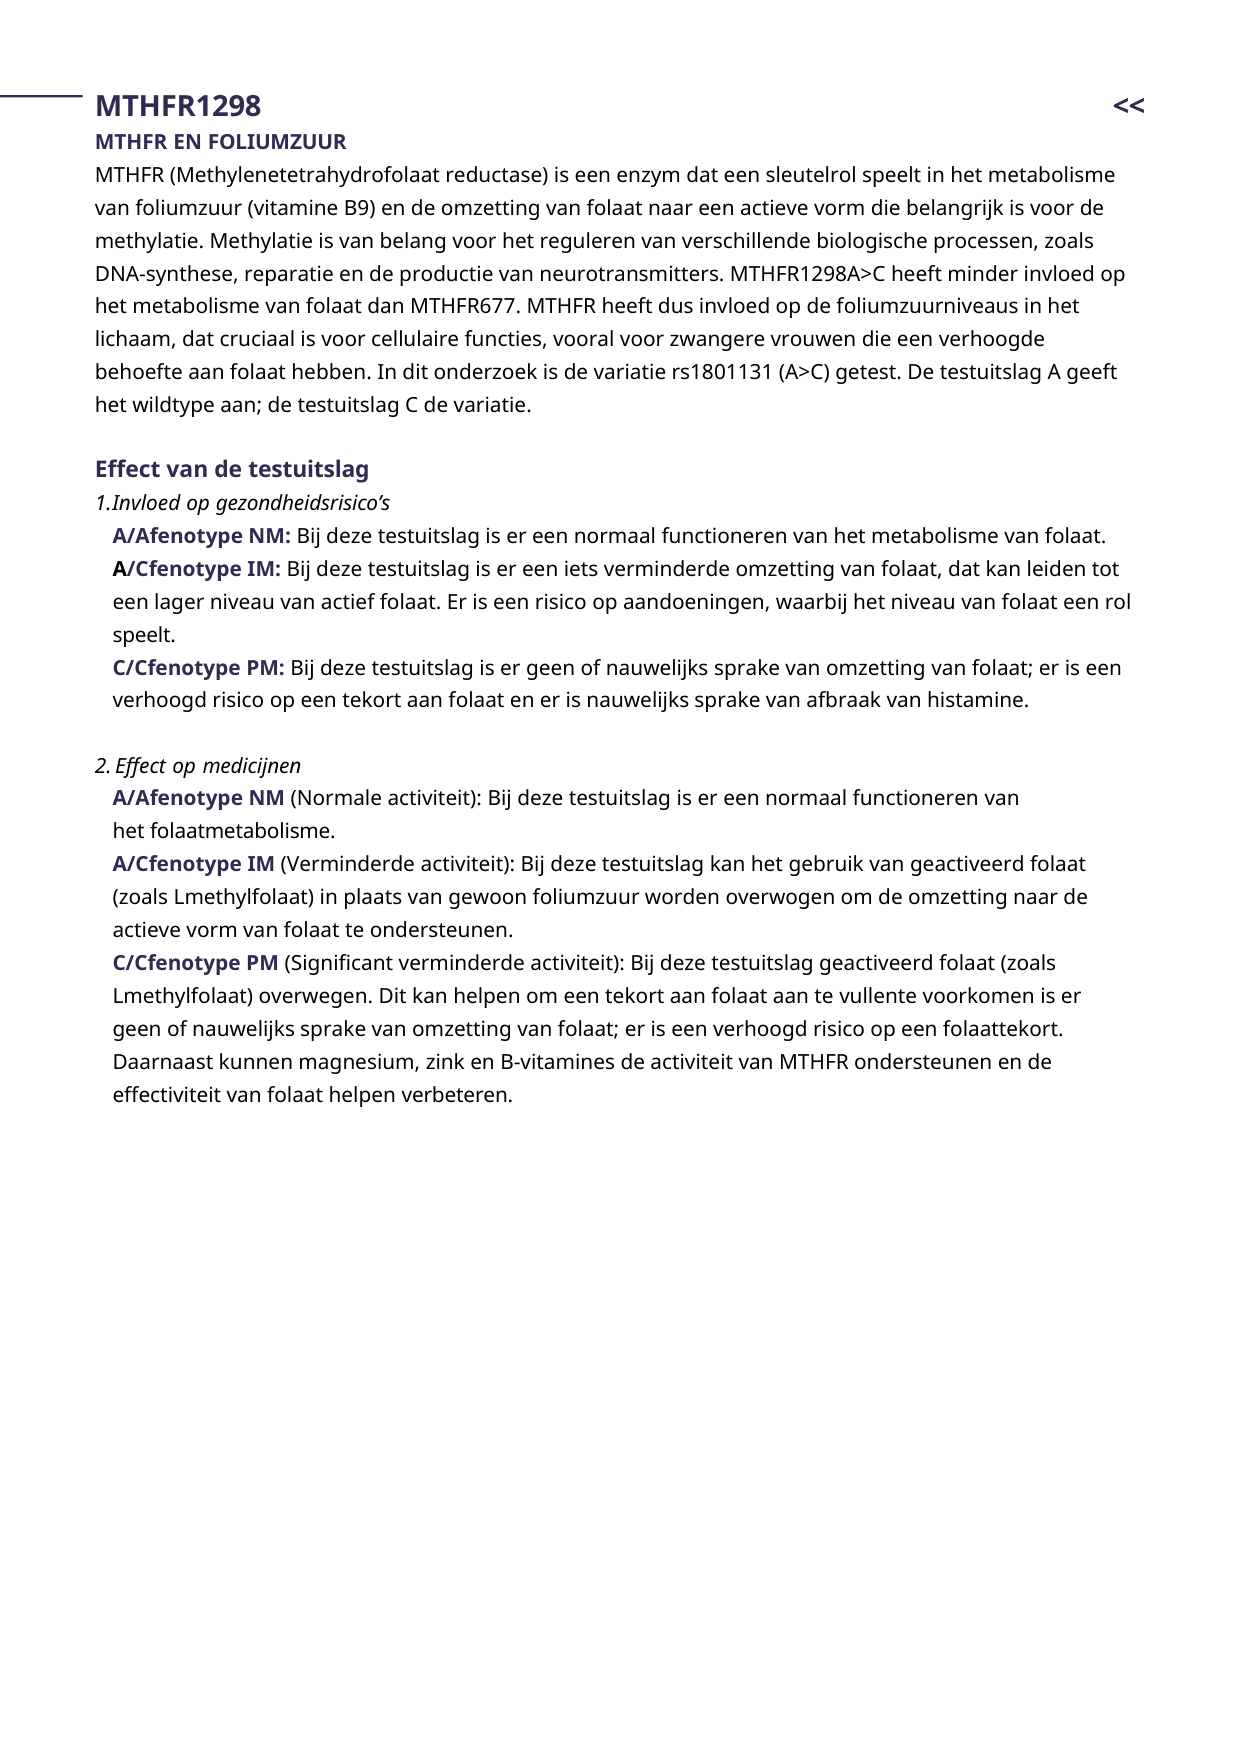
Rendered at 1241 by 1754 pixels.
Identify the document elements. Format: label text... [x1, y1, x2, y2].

subtitle MTHFR1298 << [94, 85, 1240, 124]
list Effect op medicijnen [94, 751, 1240, 779]
text Effect van de testuitslag [94, 453, 1240, 484]
text C/C­fenotype PM (Significant verminderde activiteit): Bij deze testuitslag geactiveerd folaat (zoals Lmethylfolaat) overwegen. Dit kan helpen om een tekort aan folaat aan te vullente voorkomen is er geen of nauwelijks sprake van omzetting van folaat; er is een verhoogd risico op een folaattekort. Daarnaast kunnen magnesium, zink en B-vitamines de activiteit van MTHFR ondersteunen en de effectiviteit van folaat helpen verbeteren. [112, 948, 1132, 1108]
text A/A­fenotype NM: Bij deze testuitslag is er een normaal functioneren van het metabolisme van folaat. A/C­fenotype IM: Bij deze testuitslag is er een iets verminderde omzetting van folaat, dat kan leiden tot een lager niveau van actief folaat. Er is een risico op aandoeningen, waarbij het niveau van folaat een rol speelt. [112, 521, 1137, 648]
text C/C­fenotype PM: Bij deze testuitslag is er geen of nauwelijks sprake van omzetting van folaat; er is een verhoogd risico op een tekort aan folaat en er is nauwelijks sprake van afbraak van histamine. [112, 653, 1132, 714]
subtitle MTHFR EN FOLIUMZUUR [94, 127, 1240, 156]
text A/A­fenotype NM (Normale activiteit): Bij deze testuitslag is er een normaal functioneren van het folaatmetabolisme. [112, 783, 1021, 845]
text MTHFR (Methylenetetrahydrofolaat reductase) is een enzym dat een sleutelrol speelt in het metabolisme van foliumzuur (vitamine B9) en de omzetting van folaat naar een actieve vorm die belangrijk is voor de methylatie. Methylatie is van belang voor het reguleren van verschillende biologische processen, zoals DNA-synthese, reparatie en de productie van neurotransmitters. MTHFR1298A>C heeft minder invloed op het metabolisme van folaat dan MTHFR677. MTHFR heeft dus invloed op de foliumzuurniveaus in het lichaam, dat cruciaal is voor cellulaire functies, vooral voor zwangere vrouwen die een verhoogde behoefte aan folaat hebben. In dit onderzoek is de variatie rs1801131 (A>C) getest. De testuitslag A geeft het wildtype aan; de testuitslag C de variatie. [94, 160, 1132, 419]
text A/C­fenotype IM (Verminderde activiteit): Bij deze testuitslag kan het gebruik van geactiveerd folaat (zoals Lmethylfolaat) in plaats van gewoon foliumzuur worden overwogen om de omzetting naar de actieve vorm van folaat te ondersteunen. [112, 849, 1121, 943]
list Invloed op gezondheidsrisico’s [94, 488, 1240, 517]
